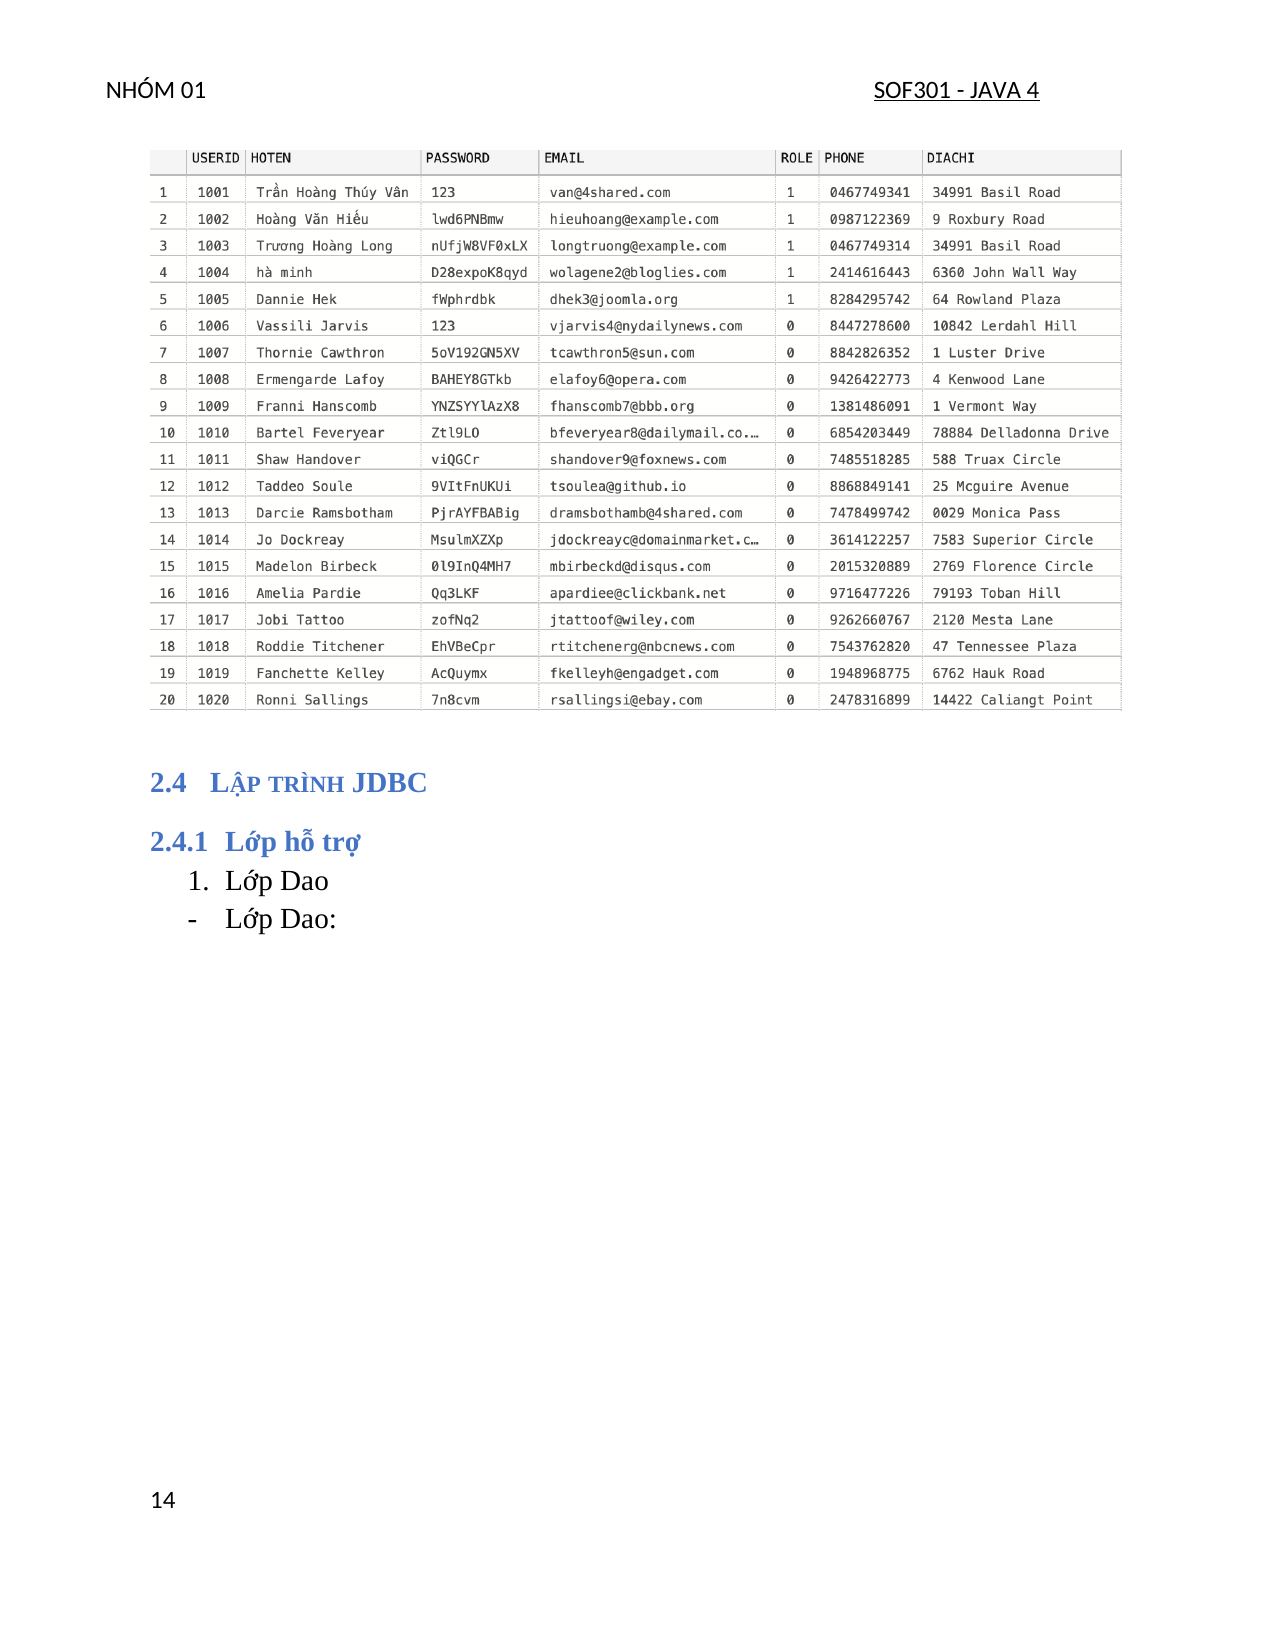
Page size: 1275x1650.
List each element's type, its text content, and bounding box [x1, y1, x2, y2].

picture [150, 150, 1125, 711]
list Lớp Dao: [187, 902, 1125, 935]
subtitle Lập trình JDBC [150, 765, 1125, 799]
subtitle Lớp hỗ trợ [150, 824, 1125, 858]
list Lớp Dao [187, 863, 1125, 897]
